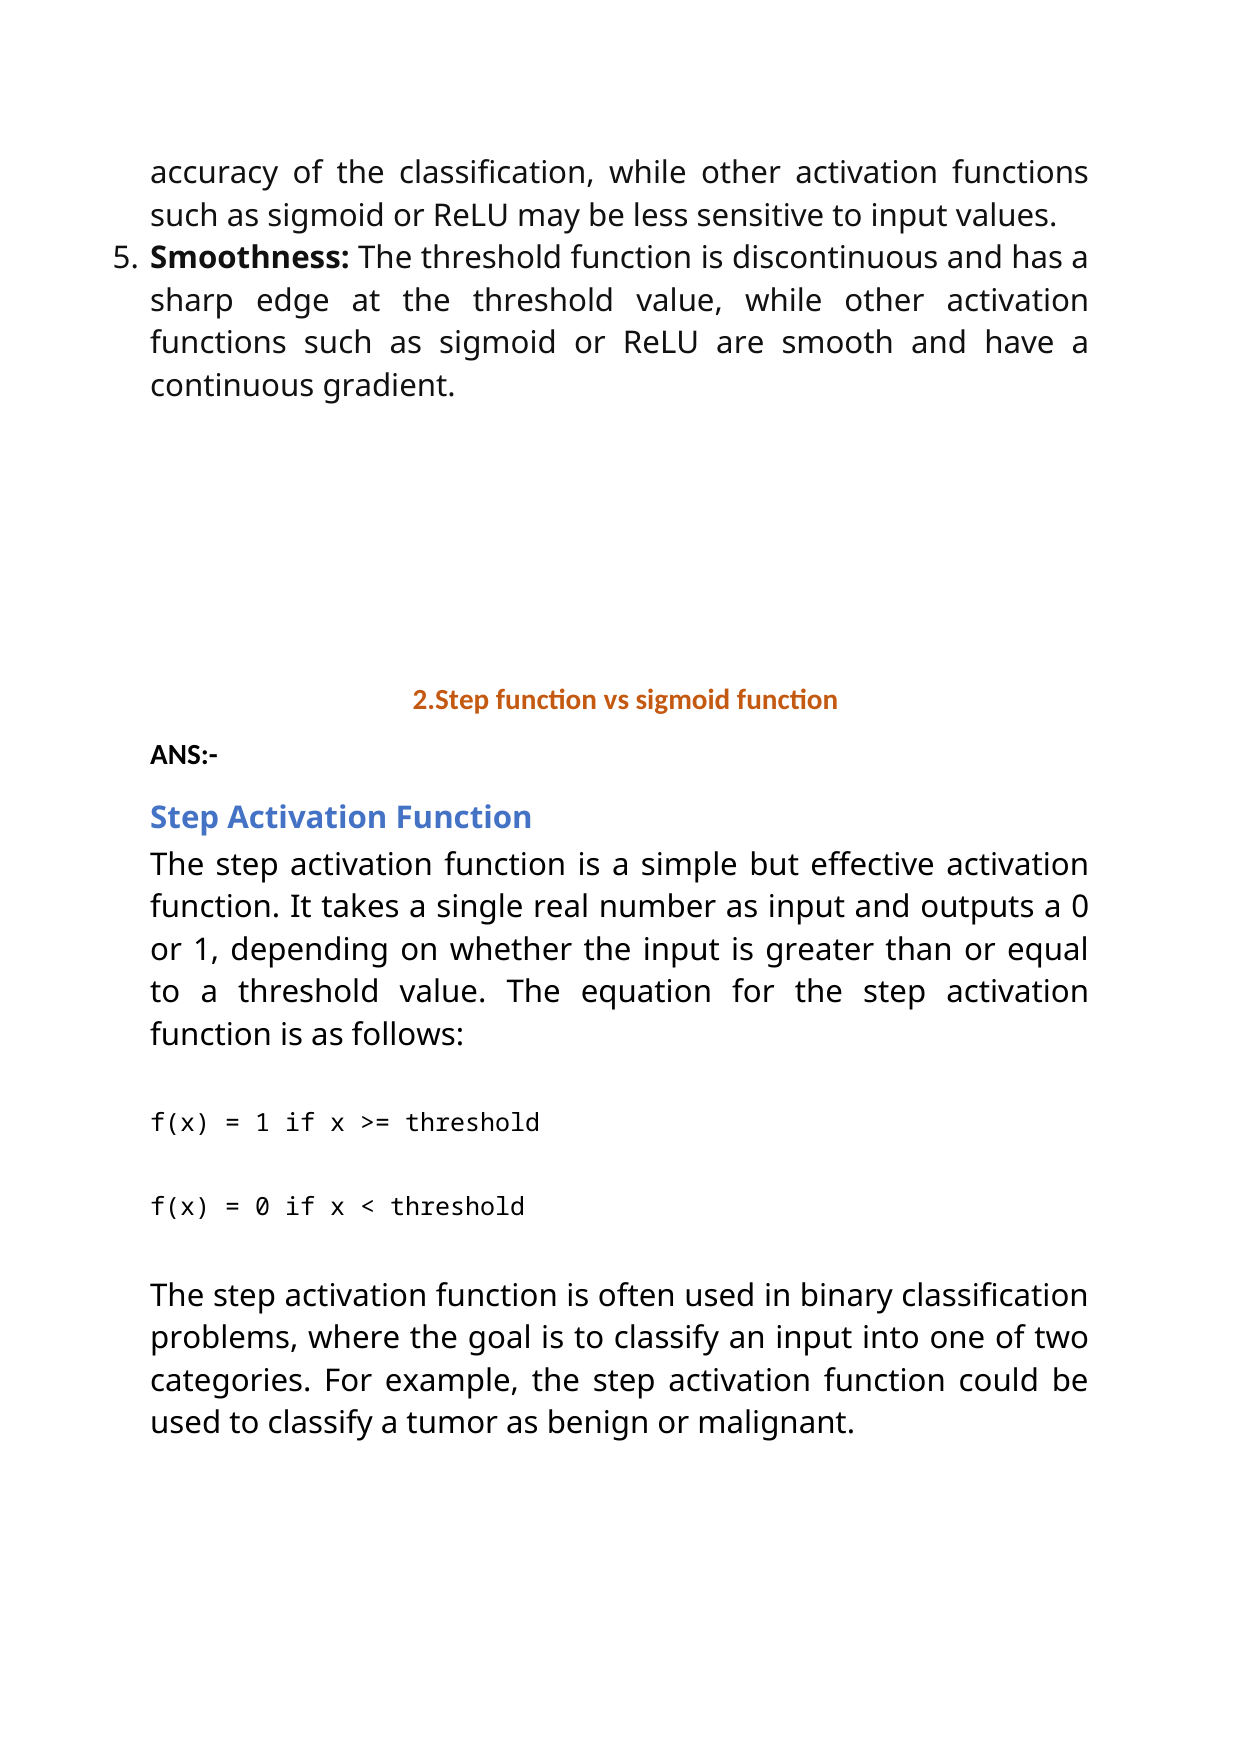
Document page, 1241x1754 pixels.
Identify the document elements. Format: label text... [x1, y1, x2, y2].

subtitle Step Activation Function [150, 796, 1090, 838]
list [112, 150, 1090, 235]
text The step activation function is a simple but effective activation function. It takes a single real number as input and outputs a 0 or 1, depending on whether the input is greater than or equal to a threshold value. The equation for the step activation function is as follows: [150, 841, 1090, 1054]
list Smoothness: The threshold function is discontinuous and has a sharp edge at the threshold value, while other activation functions such as sigmoid or ReLU are smooth and have a continuous gradient. [112, 235, 1090, 406]
text f(x) = 1 if x >= threshold [150, 1104, 1090, 1138]
text The step activation function is often used in binary classification problems, where the goal is to classify an input into one of two categories. For example, the step activation function could be used to classify a tumor as benign or malignant. [150, 1273, 1090, 1443]
text ANS:- [150, 736, 1090, 772]
text f(x) = 0 if x < threshold [150, 1188, 1090, 1223]
text 2.Step function vs sigmoid function [412, 681, 1090, 717]
